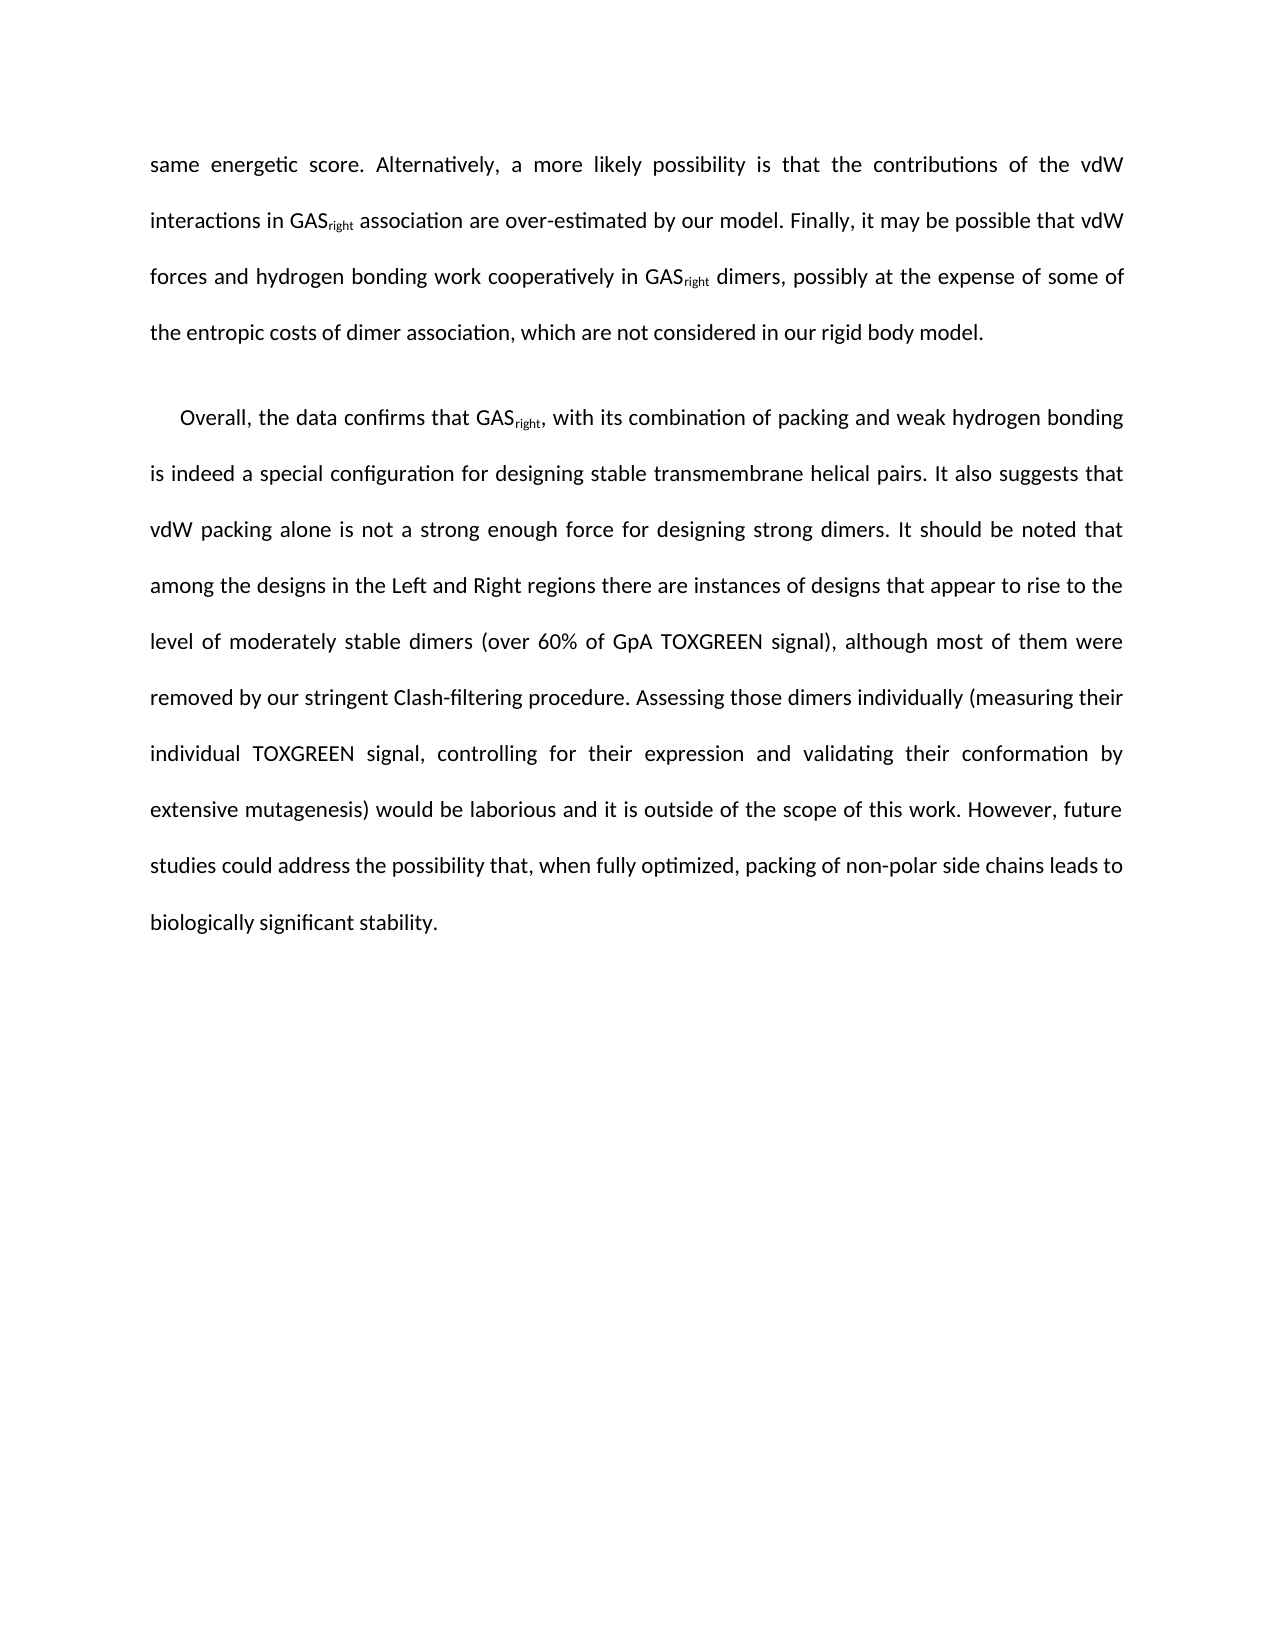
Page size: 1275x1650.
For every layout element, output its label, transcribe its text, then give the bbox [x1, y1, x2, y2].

text Overall, the data confirms that GASright, with its combination of packing and weak hydrogen bonding is indeed a special configuration for designing stable transmembrane helical pairs. It also suggests that vdW packing alone is not a strong enough force for designing strong dimers. It should be noted that among the designs in the Left and Right regions there are instances of designs that appear to rise to the level of moderately stable dimers (over 60% of GpA TOXGREEN signal), although most of them were removed by our stringent Clash-filtering procedure. Assessing those dimers individually (measuring their individual TOXGREEN signal, controlling for their expression and validating their conformation by extensive mutagenesis) would be laborious and it is outside of the scope of this work. However, future studies could address the possibility that, when fully optimized, packing of non-polar side chains leads to biologically significant stability. [150, 403, 1125, 936]
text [150, 150, 1125, 346]
